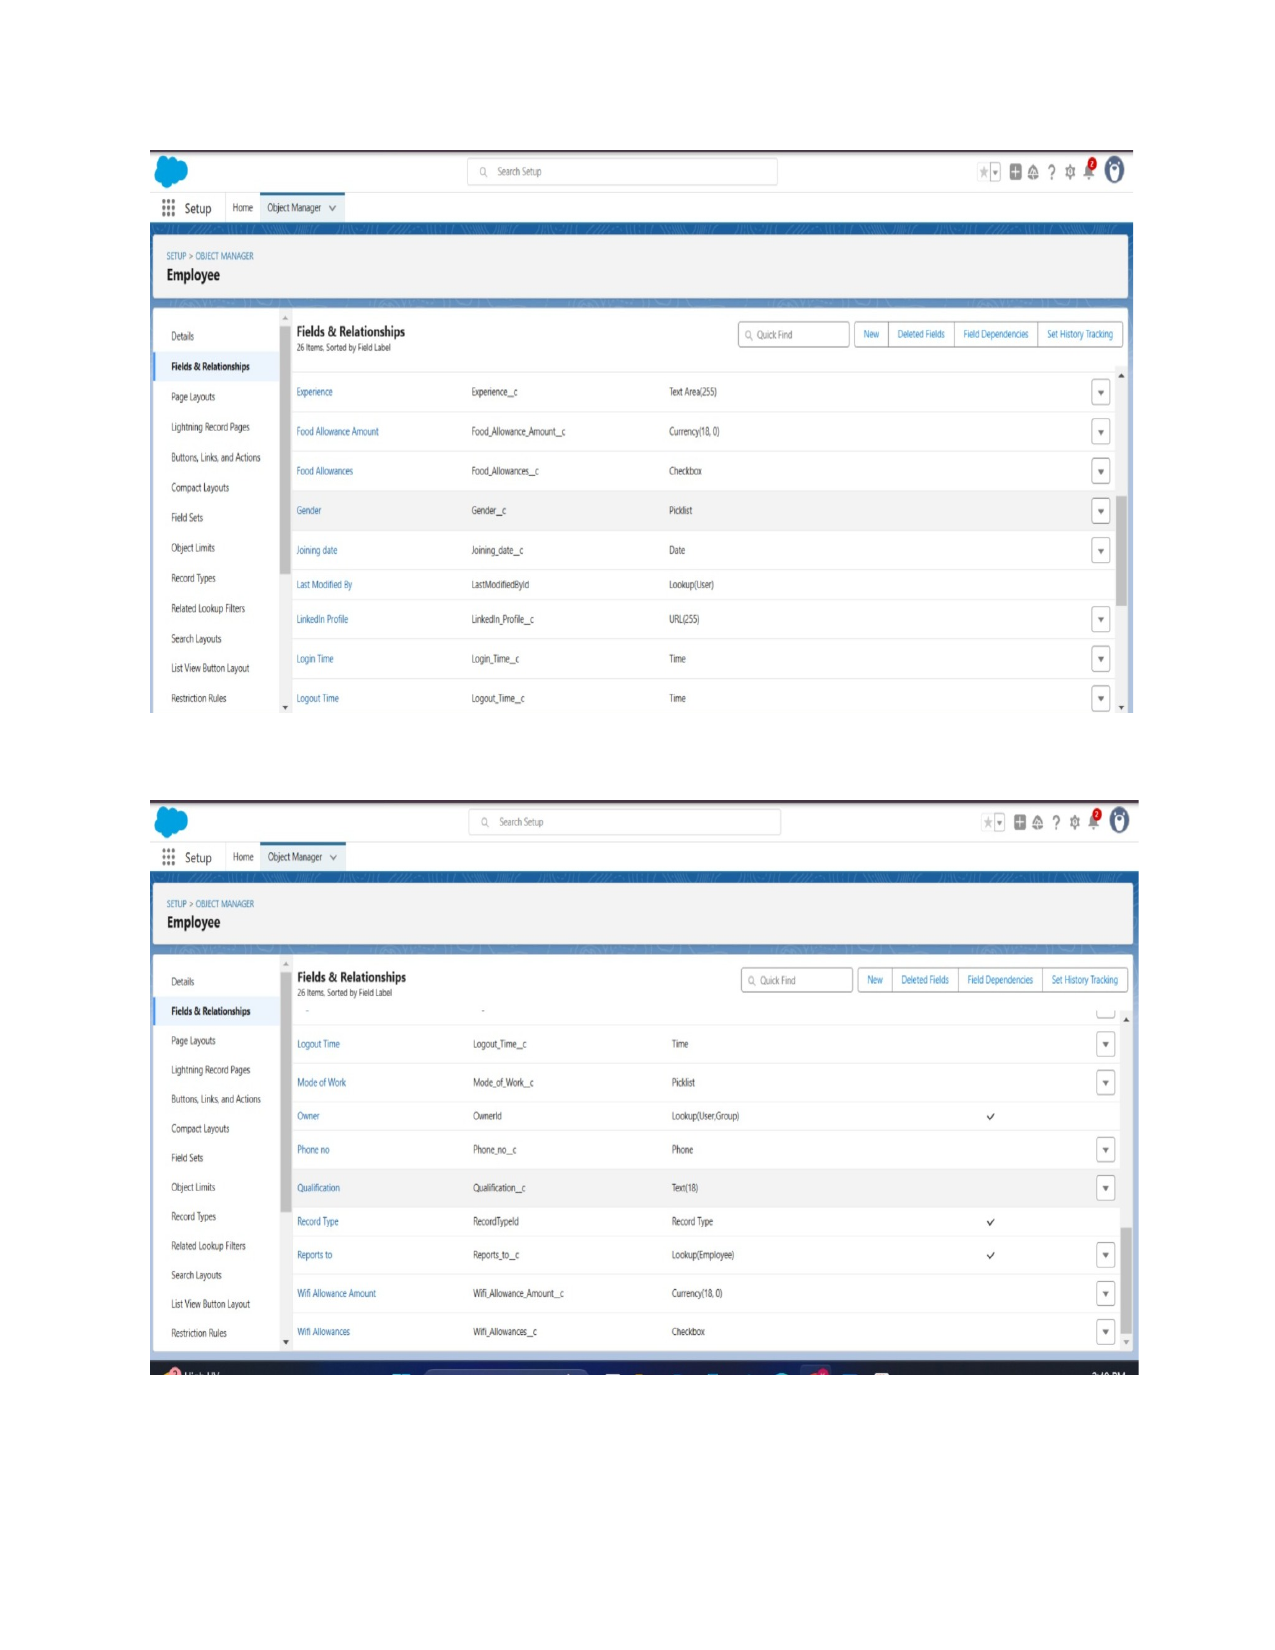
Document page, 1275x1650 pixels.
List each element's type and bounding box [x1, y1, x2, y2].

picture [150, 150, 1134, 713]
picture [150, 800, 1139, 1375]
